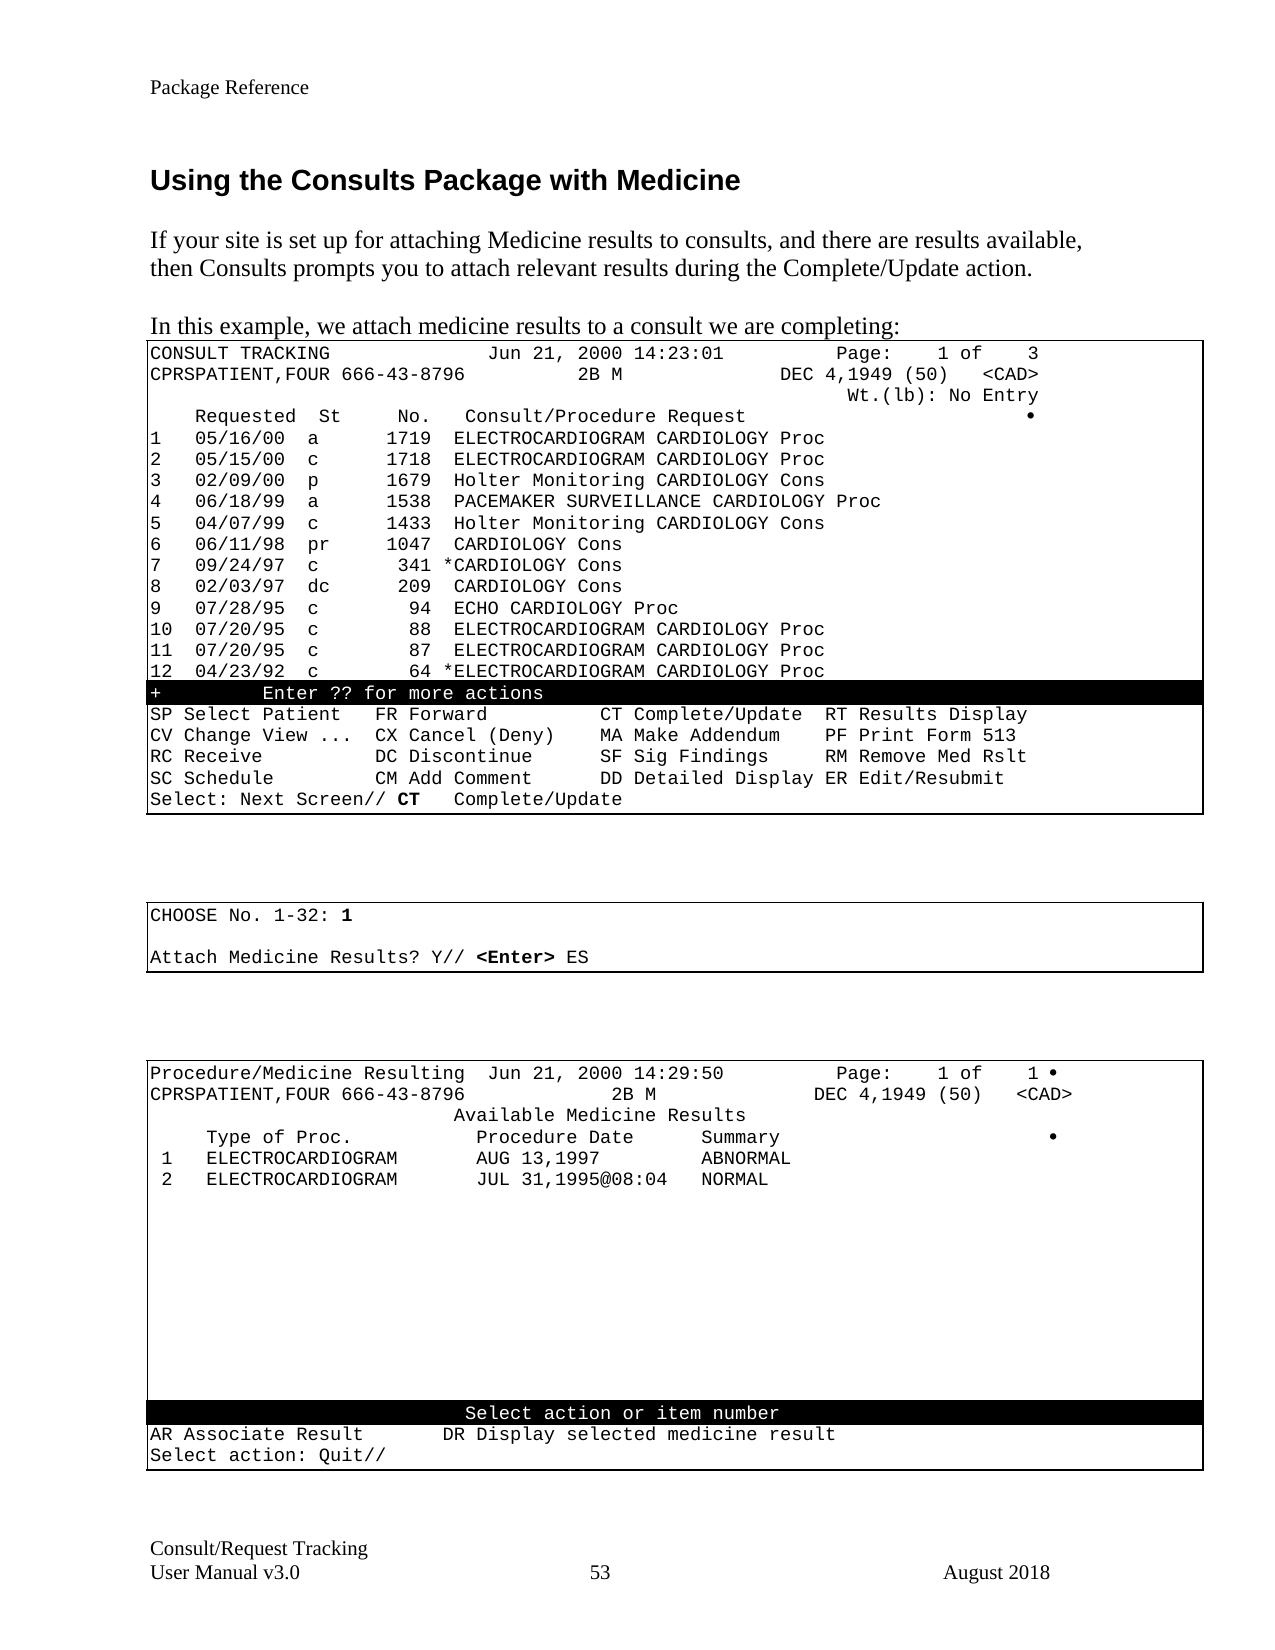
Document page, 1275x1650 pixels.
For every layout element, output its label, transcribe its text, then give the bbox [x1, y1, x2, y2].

text Wt.(lb): No Entry [148, 382, 1202, 403]
text + Enter ?? for more actions [148, 680, 1202, 701]
text 4 06/18/99 a 1538 PACEMAKER SURVEILLANCE CARDIOLOGY Proc [148, 488, 1202, 510]
text CHOOSE No. 1-32: 1 [148, 903, 1202, 927]
text RC Receive DC Discontinue SF Sig Findings RM Remove Med Rslt [148, 743, 1202, 765]
text 7 09/24/97 c 341 *CARDIOLOGY Cons [148, 552, 1202, 573]
text Requested St No. Consult/Procedure Request [148, 403, 1202, 425]
text 1 05/16/00 a 1719 ELECTROCARDIOGRAM CARDIOLOGY Proc [148, 425, 1202, 446]
text If your site is set up for attaching Medicine results to consults, and there are results available, then Consults prompts you to attach relevant results during the Complete/Update action. [150, 225, 1125, 282]
text AR Associate Result DR Display selected medicine result [148, 1421, 1202, 1442]
text Select action: Quit// [148, 1442, 1202, 1469]
text 2 ELECTROCARDIOGRAM JUL 31,1995@08:04 NORMAL [148, 1166, 1202, 1191]
text Available Medicine Results [148, 1102, 1202, 1123]
text SP Select Patient FR Forward CT Complete/Update RT Results Display [148, 701, 1202, 722]
text CV Change View ... CX Cancel (Deny) MA Make Addendum PF Print Form 513 [148, 722, 1202, 743]
text CPRSPATIENT,FOUR 666-43-8796 2B M DEC 4,1949 (50) <CAD> [148, 361, 1202, 382]
text 12 04/23/92 c 64 *ELECTROCARDIOGRAM CARDIOLOGY Proc [148, 658, 1202, 680]
text 3 02/09/00 p 1679 Holter Monitoring CARDIOLOGY Cons [148, 467, 1202, 488]
text 1 ELECTROCARDIOGRAM AUG 13,1997 ABNORMAL [148, 1145, 1202, 1166]
text In this example, we attach medicine results to a consult we are completing: [150, 311, 1125, 340]
text 5 04/07/99 c 1433 Holter Monitoring CARDIOLOGY Cons [148, 510, 1202, 531]
text SC Schedule CM Add Comment DD Detailed Display ER Edit/Resubmit Select: Next Screen// CT Complete/Update [148, 765, 1202, 813]
text 10 07/20/95 c 88 ELECTROCARDIOGRAM CARDIOLOGY Proc [148, 616, 1202, 637]
text Procedure/Medicine Resulting Jun 21, 2000 14:29:50 Page: 1 of 1 [148, 1061, 1202, 1081]
text CPRSPATIENT,FOUR 666-43-8796 2B M DEC 4,1949 (50) <CAD> [148, 1081, 1202, 1102]
text Select action or item number [148, 1400, 1202, 1421]
text 8 02/03/97 dc 209 CARDIOLOGY Cons [148, 573, 1202, 595]
subtitle Using the Consults Package with Medicine [150, 162, 1125, 196]
text Attach Medicine Results? Y// <Enter> ES [148, 944, 1202, 971]
text Type of Proc. Procedure Date Summary [148, 1123, 1202, 1145]
text 2 05/15/00 c 1718 ELECTROCARDIOGRAM CARDIOLOGY Proc [148, 446, 1202, 467]
text 11 07/20/95 c 87 ELECTROCARDIOGRAM CARDIOLOGY Proc [148, 637, 1202, 658]
text CONSULT TRACKING Jun 21, 2000 14:23:01 Page: 1 of 3 [148, 341, 1202, 361]
text 9 07/28/95 c 94 ECHO CARDIOLOGY Proc [148, 595, 1202, 616]
text 6 06/11/98 pr 1047 CARDIOLOGY Cons [148, 531, 1202, 552]
